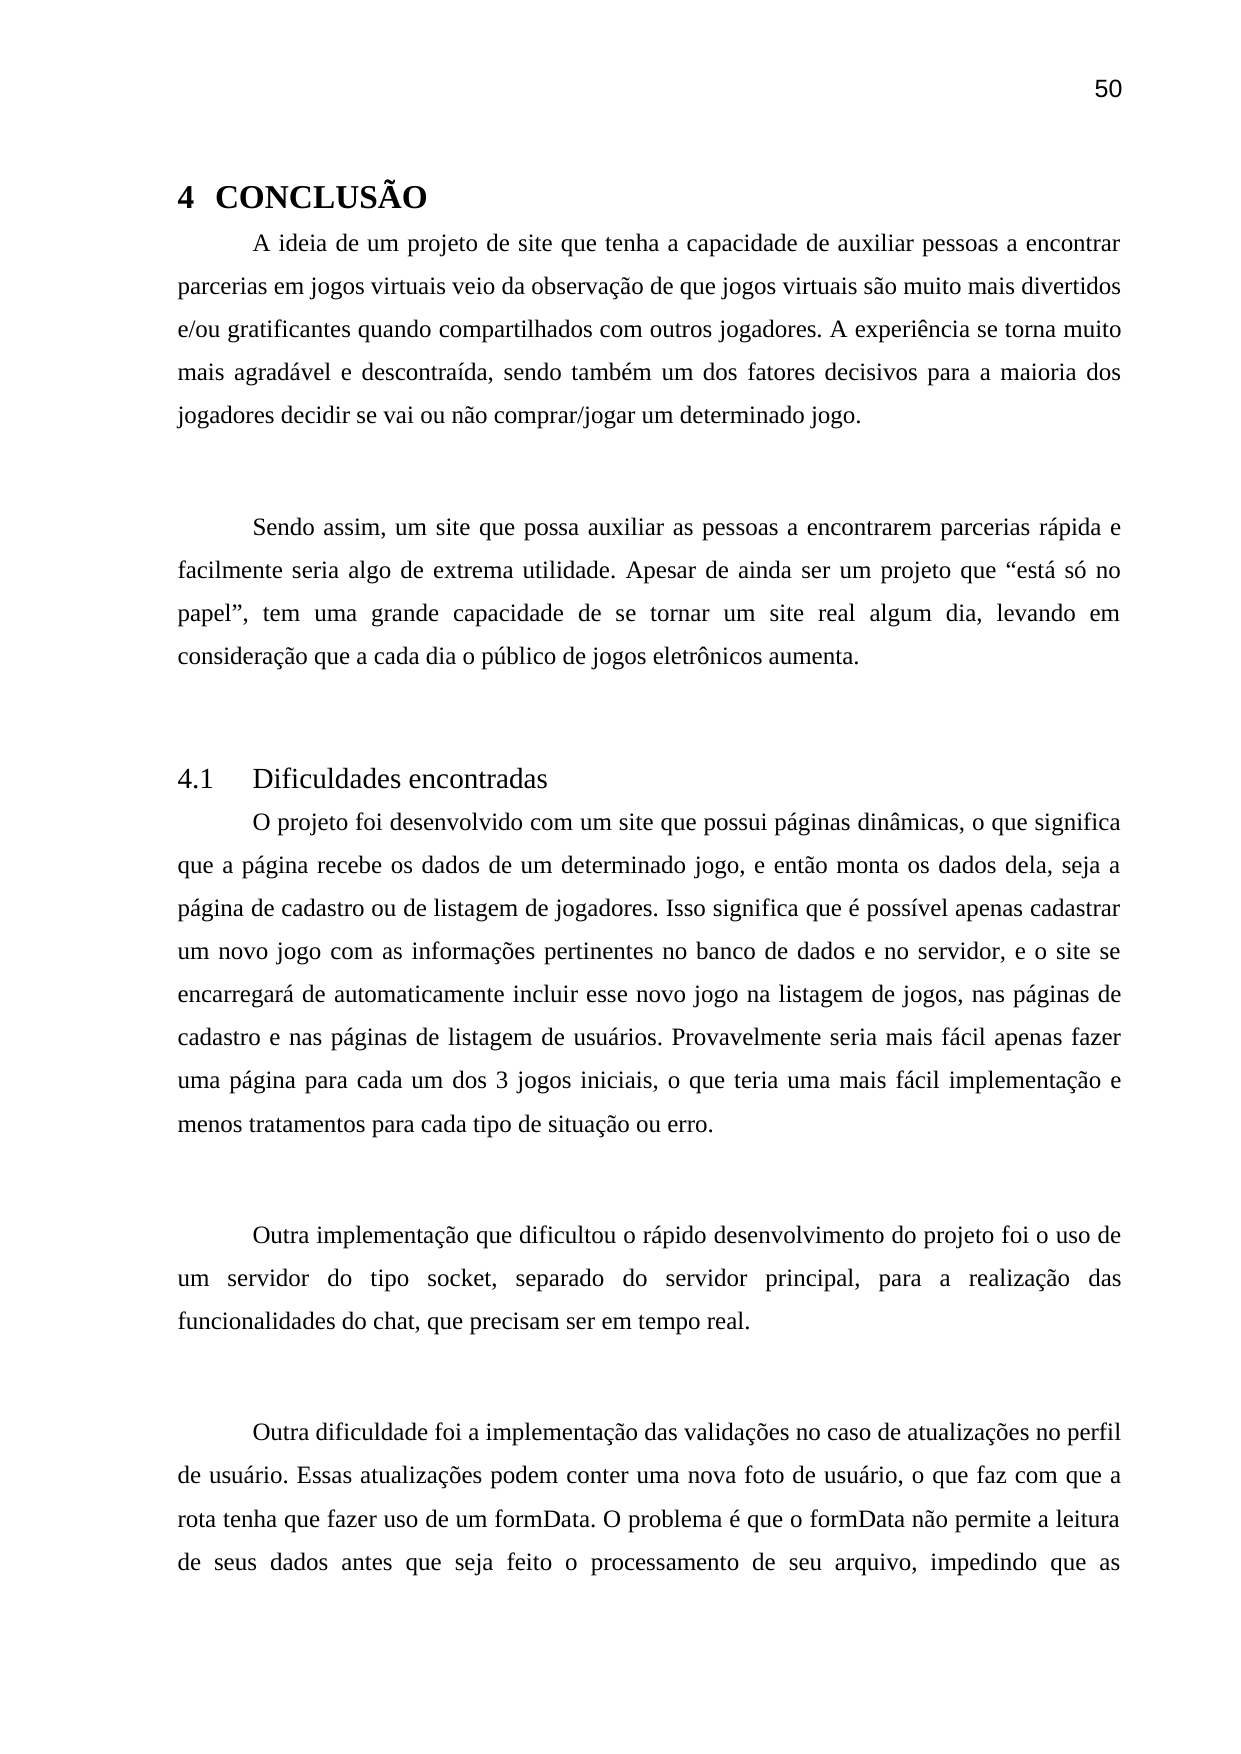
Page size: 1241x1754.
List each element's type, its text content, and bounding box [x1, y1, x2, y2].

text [177, 1417, 1122, 1576]
list CONCLUSÃO [177, 177, 1122, 216]
text 4.1 Dificuldades encontradas [177, 761, 1122, 794]
text Sendo assim, um site que possa auxiliar as pessoas a encontrarem parcerias rápida e facilmente seria algo de extrema utilidade. Apesar de ainda ser um projeto que “está só no papel”, tem uma grande capacidade de se tornar um site real algum dia, levando em consideração que a cada dia o público de jogos eletrônicos aumenta. [177, 512, 1122, 670]
text A ideia de um projeto de site que tenha a capacidade de auxiliar pessoas a encontrar parcerias em jogos virtuais veio da observação de que jogos virtuais são muito mais divertidos e/ou gratificantes quando compartilhados com outros jogadores. A experiência se torna muito mais agradável e descontraída, sendo também um dos fatores decisivos para a maioria dos jogadores decidir se vai ou não comprar/jogar um determinado jogo. [177, 228, 1122, 429]
text O projeto foi desenvolvido com um site que possui páginas dinâmicas, o que significa que a página recebe os dados de um determinado jogo, e então monta os dados dela, seja a página de cadastro ou de listagem de jogadores. Isso significa que é possível apenas cadastrar um novo jogo com as informações pertinentes no banco de dados e no servidor, e o site se encarregará de automaticamente incluir esse novo jogo na listagem de jogos, nas páginas de cadastro e nas páginas de listagem de usuários. Provavelmente seria mais fácil apenas fazer uma página para cada um dos 3 jogos iniciais, o que teria uma mais fácil implementação e menos tratamentos para cada tipo de situação ou erro. [177, 807, 1122, 1137]
text Outra implementação que dificultou o rápido desenvolvimento do projeto foi o uso de um servidor do tipo socket, separado do servidor principal, para a realização das funcionalidades do chat, que precisam ser em tempo real. [177, 1220, 1122, 1335]
